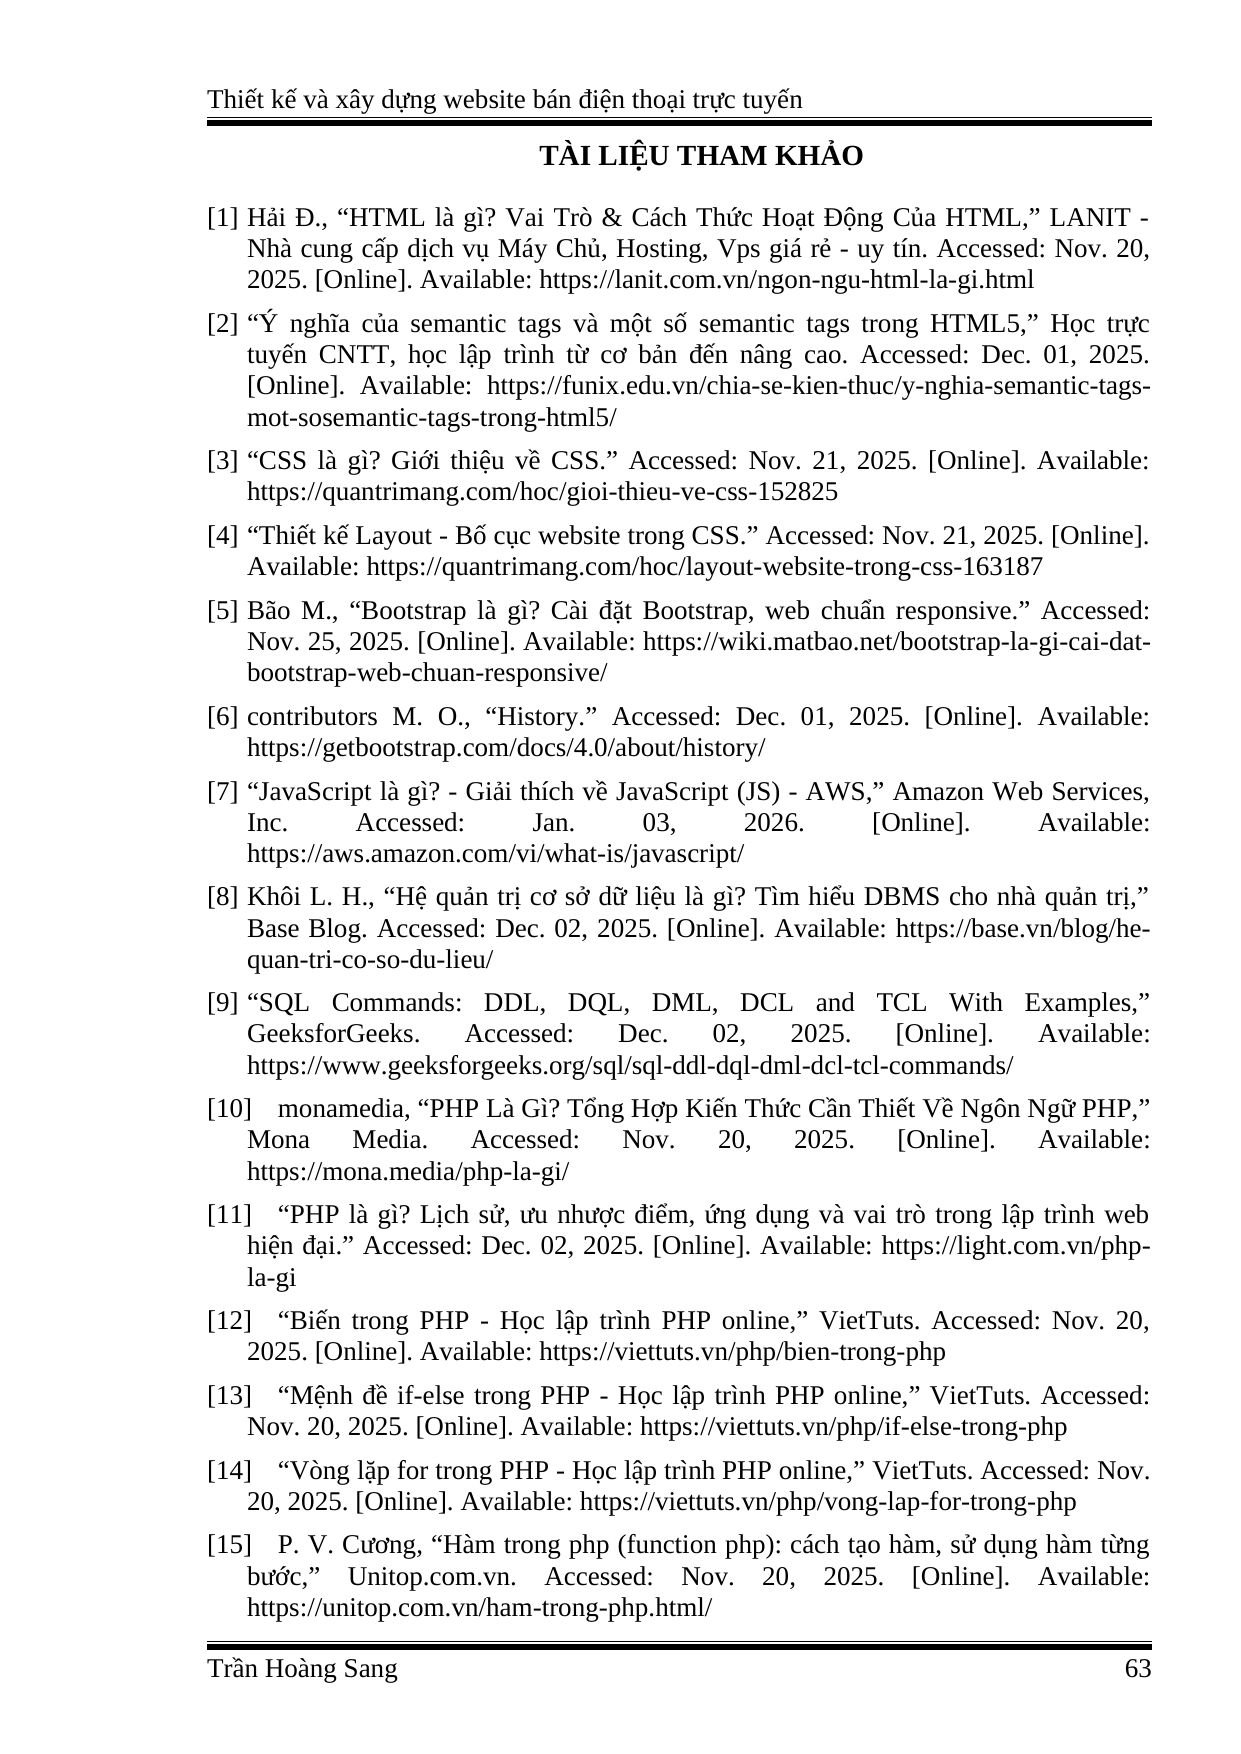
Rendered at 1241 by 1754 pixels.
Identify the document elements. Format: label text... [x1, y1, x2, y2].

text [6] contributors M. O., “History.” Accessed: Dec. 01, 2025. [Online]. Available: https://getbootstrap.com/docs/4.0/about/history/ [207, 700, 1152, 762]
text [12] “Biến trong PHP - Học lập trình PHP online,” VietTuts. Accessed: Nov. 20, 2025. [Online]. Available: https://viettuts.vn/php/bien-trong-php [207, 1304, 1152, 1367]
text [7] “JavaScript là gì? - Giải thích về JavaScript (JS) - AWS,” Amazon Web Services, Inc. Accessed: Jan. 03, 2026. [Online]. Available: https://aws.amazon.com/vi/what-is/javascript/ [207, 774, 1152, 868]
text [2] “Ý nghĩa của semantic tags và một số semantic tags trong HTML5,” Học trực tuyến CNTT, học lập trình từ cơ bản đến nâng cao. Accessed: Dec. 01, 2025. [Online]. Available: https://funix.edu.vn/chia-se-kien-thuc/y-nghia-semantic-tags-mot-sosemantic-tags-trong-html5/ [207, 307, 1152, 432]
text [1] Hải Đ., “HTML là gì? Vai Trò & Cách Thức Hoạt Động Của HTML,” LANIT - Nhà cung cấp dịch vụ Máy Chủ, Hosting, Vps giá rẻ - uy tín. Accessed: Nov. 20, 2025. [Online]. Available: https://lanit.com.vn/ngon-ngu-html-la-gi.html [207, 201, 1152, 295]
text [15] P. V. Cương, “Hàm trong php (function php): cách tạo hàm, sử dụng hàm từng bước,” Unitop.com.vn. Accessed: Nov. 20, 2025. [Online]. Available: https://unitop.com.vn/ham-trong-php.html/ [207, 1529, 1152, 1622]
text [4] “Thiết kế Layout - Bố cục website trong CSS.” Accessed: Nov. 21, 2025. [Online]. Available: https://quantrimang.com/hoc/layout-website-trong-css-163187 [207, 519, 1152, 581]
text [10] monamedia, “PHP Là Gì? Tổng Hợp Kiến Thức Cần Thiết Về Ngôn Ngữ PHP,” Mona Media. Accessed: Nov. 20, 2025. [Online]. Available: https://mona.media/php-la-gi/ [207, 1092, 1152, 1186]
text [3] “CSS là gì? Giới thiệu về CSS.” Accessed: Nov. 21, 2025. [Online]. Available: https://quantrimang.com/hoc/gioi-thieu-ve-css-152825 [207, 444, 1152, 507]
text [13] “Mệnh đề if-else trong PHP - Học lập trình PHP online,” VietTuts. Accessed: Nov. 20, 2025. [Online]. Available: https://viettuts.vn/php/if-else-trong-php [207, 1379, 1152, 1441]
text [5] Bão M., “Bootstrap là gì? Cài đặt Bootstrap, web chuẩn responsive.” Accessed: Nov. 25, 2025. [Online]. Available: https://wiki.matbao.net/bootstrap-la-gi-cai-dat-bootstrap-web-chuan-responsive/ [207, 594, 1152, 687]
text [8] Khôi L. H., “Hệ quản trị cơ sở dữ liệu là gì? Tìm hiểu DBMS cho nhà quản trị,” Base Blog. Accessed: Dec. 02, 2025. [Online]. Available: https://base.vn/blog/he-quan-tri-co-so-du-lieu/ [207, 881, 1152, 974]
text [9] “SQL Commands: DDL, DQL, DML, DCL and TCL With Examples,” GeeksforGeeks. Accessed: Dec. 02, 2025. [Online]. Available: https://www.geeksforgeeks.org/sql/sql-ddl-dql-dml-dcl-tcl-commands/ [207, 986, 1152, 1080]
text [11] “PHP là gì? Lịch sử, ưu nhược điểm, ứng dụng và vai trò trong lập trình web hiện đại.” Accessed: Dec. 02, 2025. [Online]. Available: https://light.com.vn/php-la-gi [207, 1198, 1152, 1292]
text [14] “Vòng lặp for trong PHP - Học lập trình PHP online,” VietTuts. Accessed: Nov. 20, 2025. [Online]. Available: https://viettuts.vn/php/vong-lap-for-trong-php [207, 1454, 1152, 1516]
list TÀI LIỆU THAM KHẢO [252, 138, 1152, 172]
